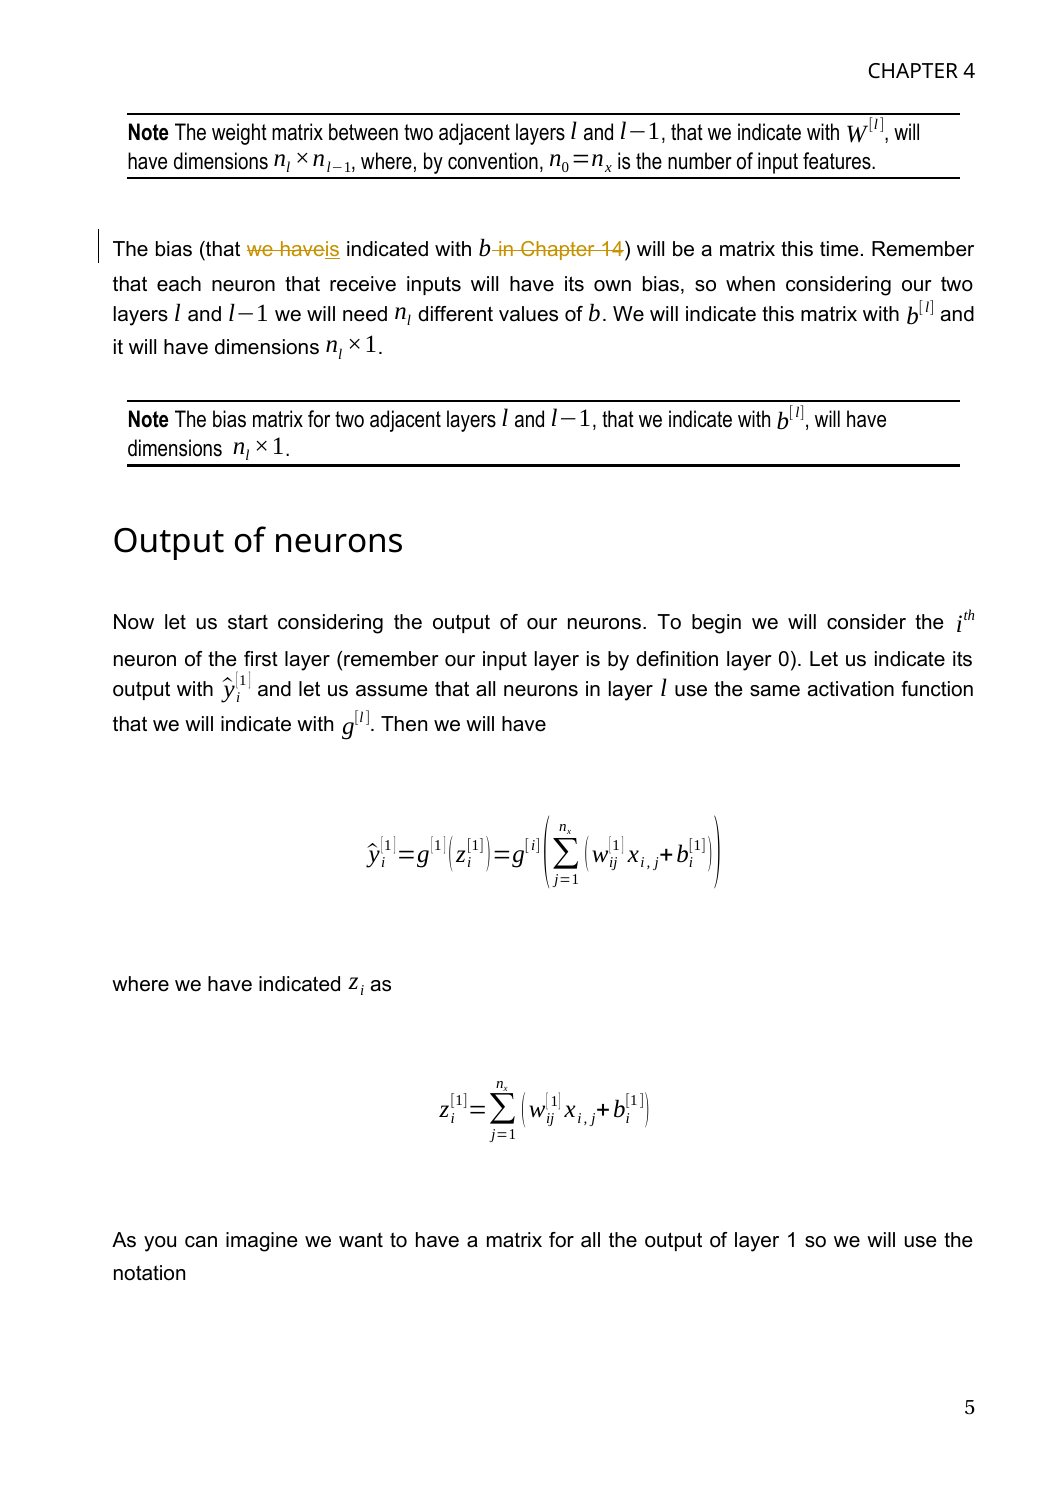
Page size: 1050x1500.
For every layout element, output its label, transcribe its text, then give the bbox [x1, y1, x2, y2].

text Note The weight matrix between two adjacent layers and , that we indicate with , will have dimensions , where, by convention, is the number of input features. [127, 115, 960, 177]
text Now let us start considering the output of our neurons. To begin we will consider the neuron of the first layer (remember our input layer is by definition layer 0). Let us indicate its output with and let us assume that all neurons in layer use the same activation function that we will indicate with . Then we will have [112, 604, 975, 739]
subtitle Output of neurons [112, 517, 975, 562]
text The bias (that indicated with ) will be a matrix this time. Remember that each neuron that receive inputs will have its own bias, so when considering our two layers and we will need different values of . We will indicate this matrix with and it will have dimensions . [112, 229, 975, 362]
text As you can imagine we want to have a matrix for all the output of layer 1 so we will use the notation [112, 1218, 975, 1285]
text Note The bias matrix for two adjacent layers and , that we indicate with , will have dimensions . [127, 402, 960, 464]
text where we have indicated as [112, 966, 975, 999]
